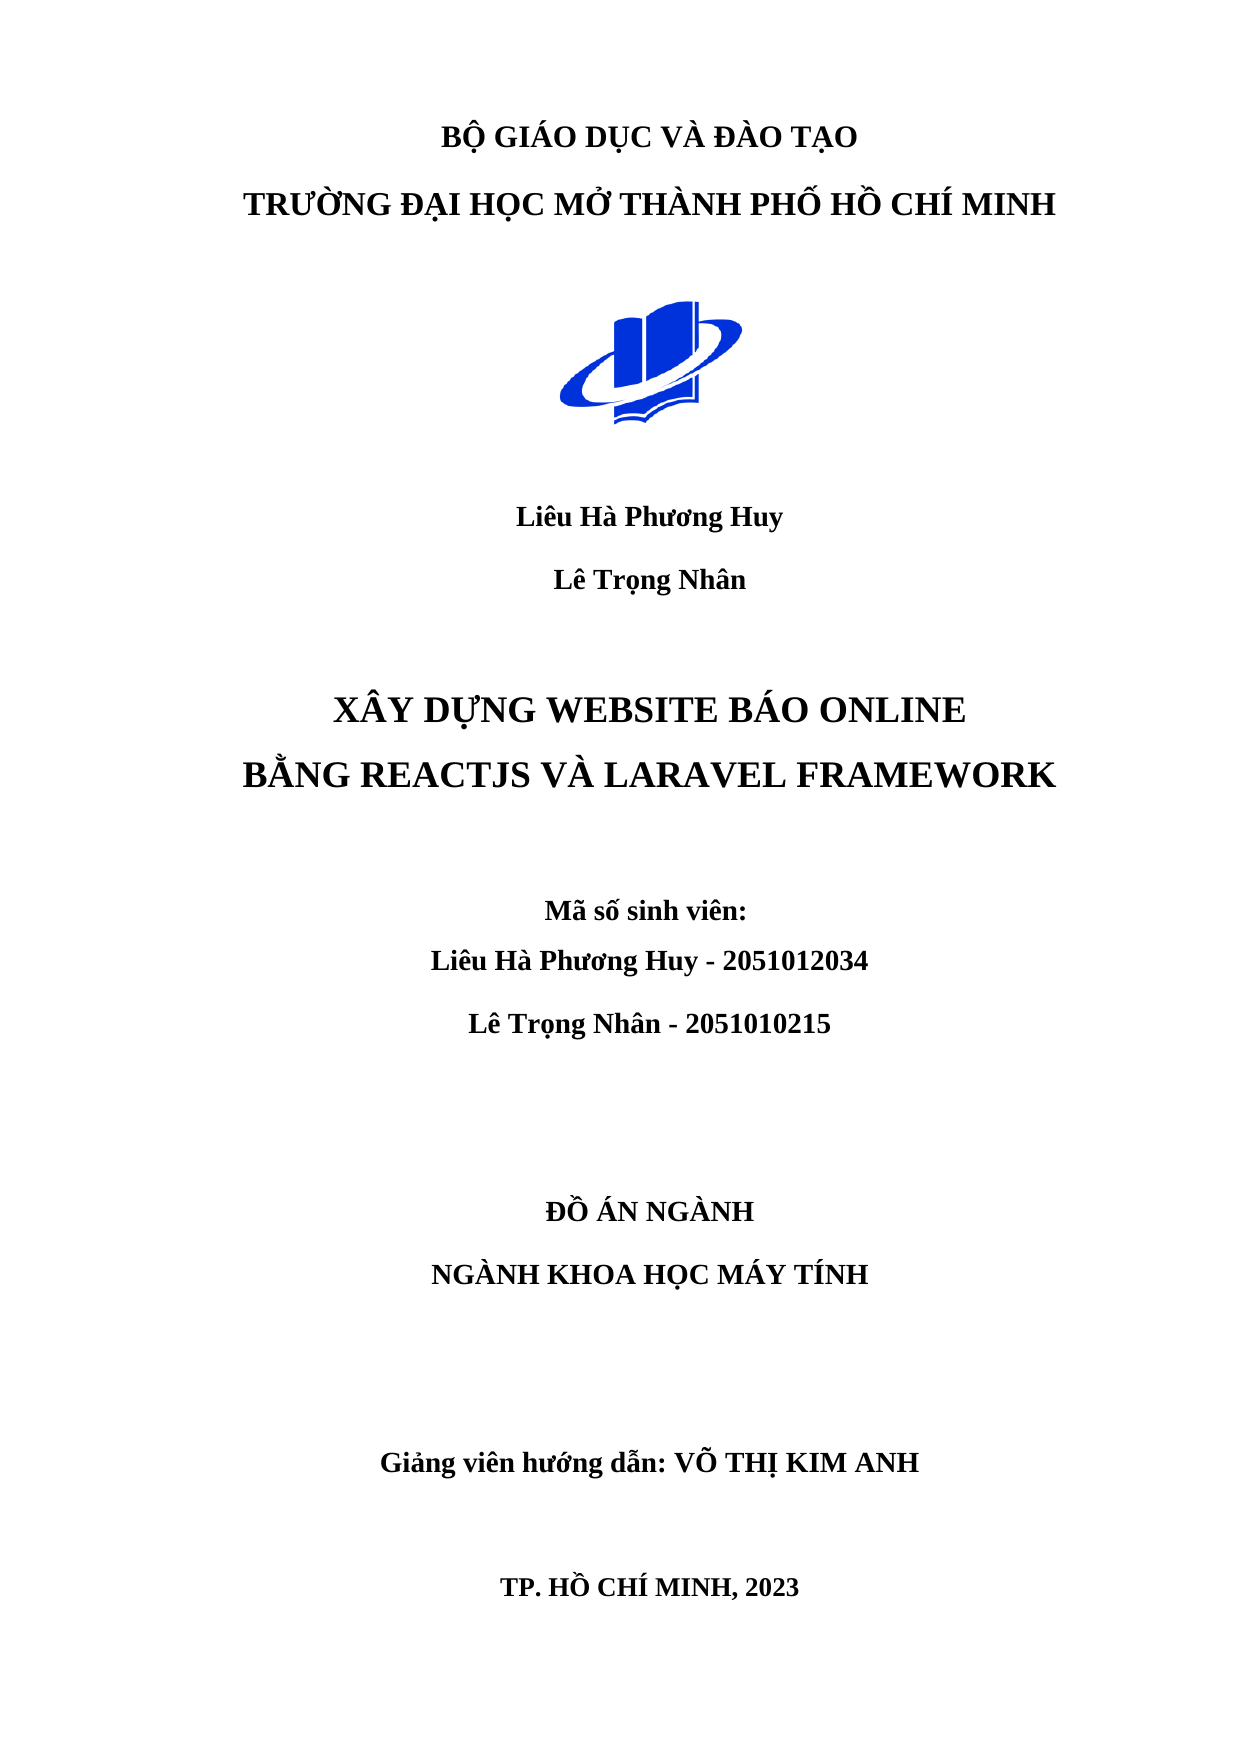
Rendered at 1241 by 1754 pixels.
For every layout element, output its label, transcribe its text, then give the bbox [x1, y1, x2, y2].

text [177, 118, 1122, 154]
text XÂY DỰNG WEBSITE BÁO ONLINE BẰNG REACTJS VÀ LARAVEL FRAMEWORK [177, 688, 1122, 796]
text Lê Trọng Nhân - 2051010215 [177, 1006, 1122, 1039]
text Mã số sinh viên: Liêu Hà Phương Huy - 2051012034 [177, 893, 1122, 976]
picture [517, 265, 783, 450]
text Giảng viên hướng dẫn: VÕ THỊ KIM ANH [177, 1445, 1122, 1479]
text ĐỒ ÁN NGÀNH [177, 1194, 1122, 1228]
text TRƯỜNG ĐẠI HỌC MỞ THÀNH PHỐ HỒ CHÍ MINH [177, 184, 1122, 223]
text Liêu Hà Phương Huy [177, 499, 1122, 533]
text TP. HỒ CHÍ MINH, 2023 [177, 1571, 1122, 1602]
text NGÀNH KHOA HỌC MÁY TÍNH [177, 1257, 1122, 1291]
text Lê Trọng Nhân [177, 562, 1122, 596]
